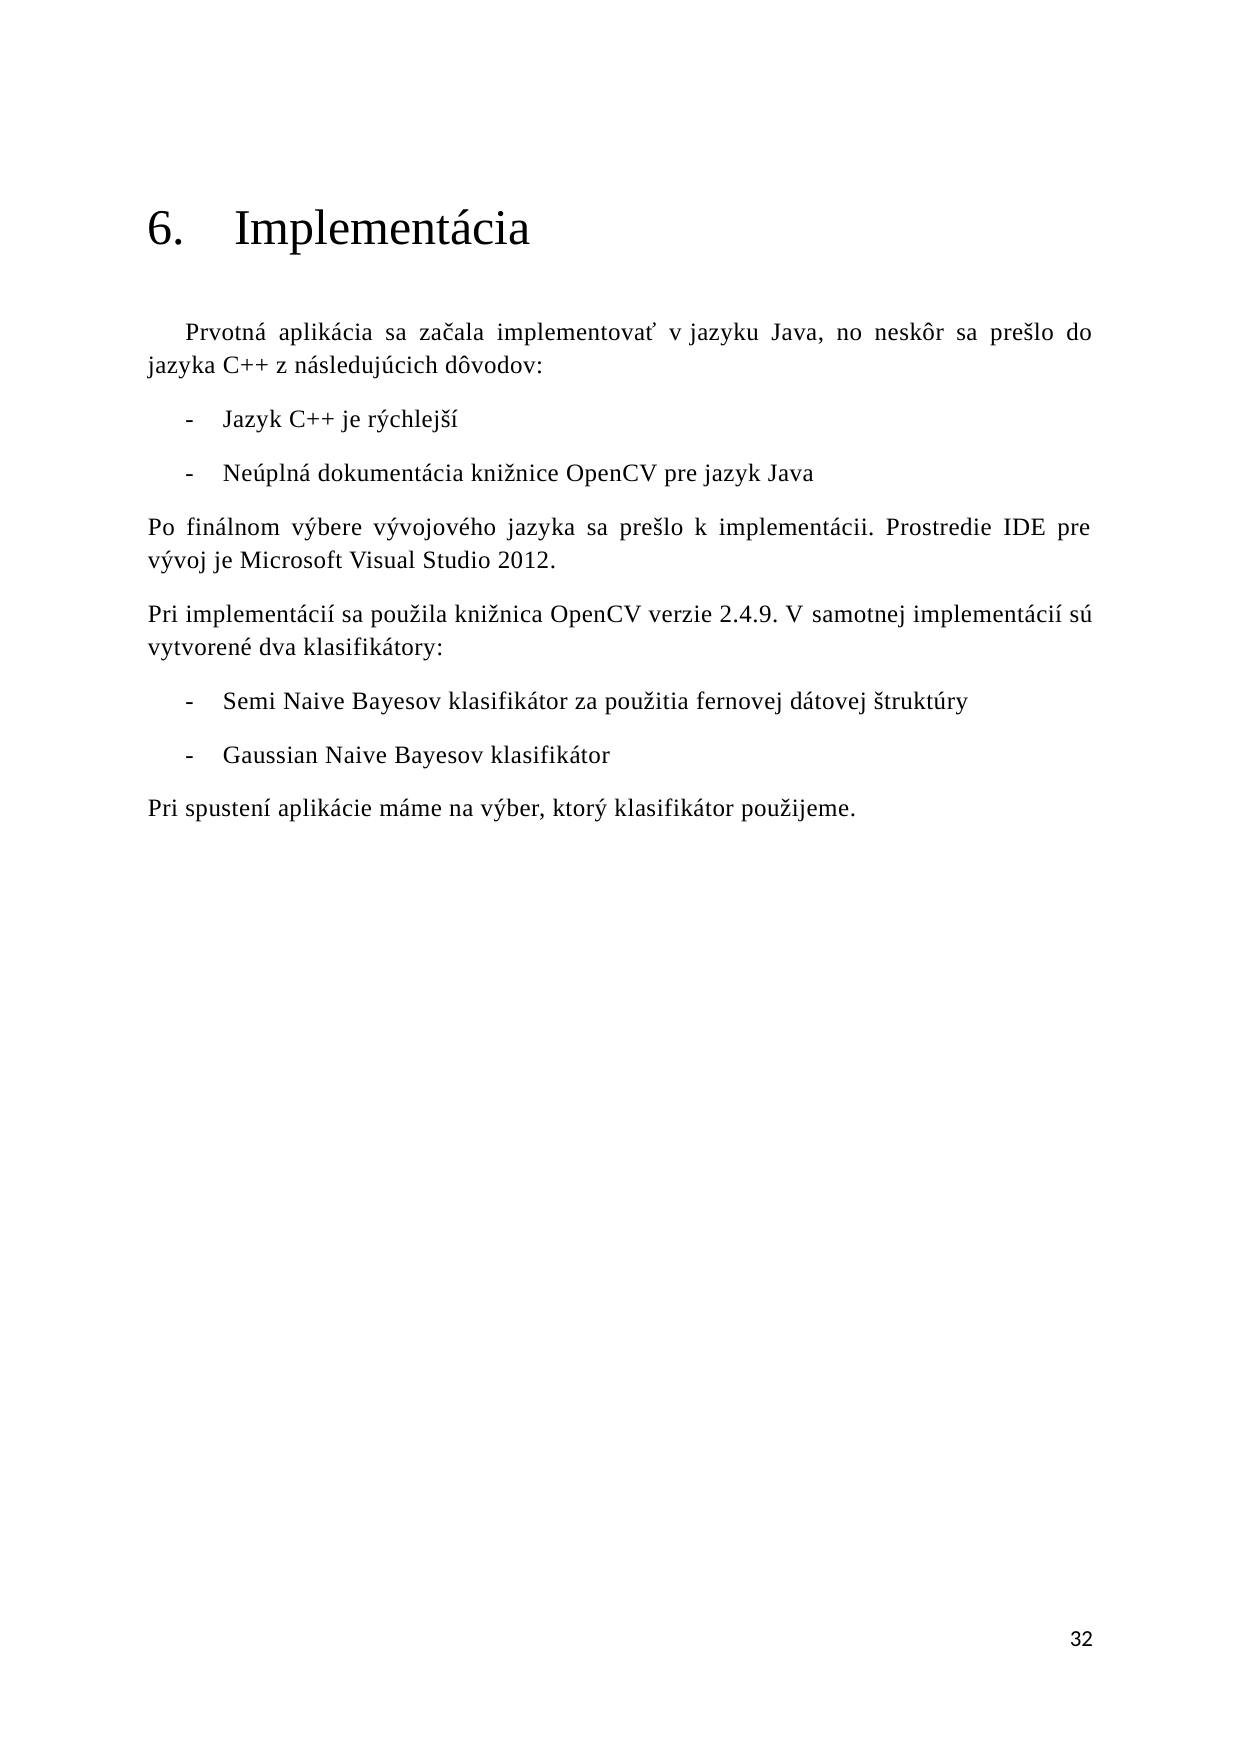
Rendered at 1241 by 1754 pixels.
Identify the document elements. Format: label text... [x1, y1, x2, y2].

text Pri spustení aplikácie máme na výber, ktorý klasifikátor použijeme. [148, 793, 1093, 822]
list Jazyk C++ je rýchlejší [185, 404, 1093, 433]
text Pri implementácií sa použila knižnica OpenCV verzie 2.4.9. V samotnej implementácií sú vytvorené dva klasifikátory: [148, 599, 1093, 661]
text Prvotná aplikácia sa začala implementovať v jazyku Java, no neskôr sa prešlo do jazyka C++ z následujúcich dôvodov: [148, 317, 1093, 379]
list Semi Naive Bayesov klasifikátor za použitia fernovej dátovej štruktúry [185, 686, 1093, 714]
list Implementácia [148, 198, 1093, 255]
list Neúplná dokumentácia knižnice OpenCV pre jazyk Java [185, 458, 1093, 487]
text Po finálnom výbere vývojového jazyka sa prešlo k implementácii. Prostredie IDE pre vývoj je Microsoft Visual Studio 2012. [148, 512, 1093, 574]
list Gaussian Naive Bayesov klasifikátor [185, 740, 1093, 768]
